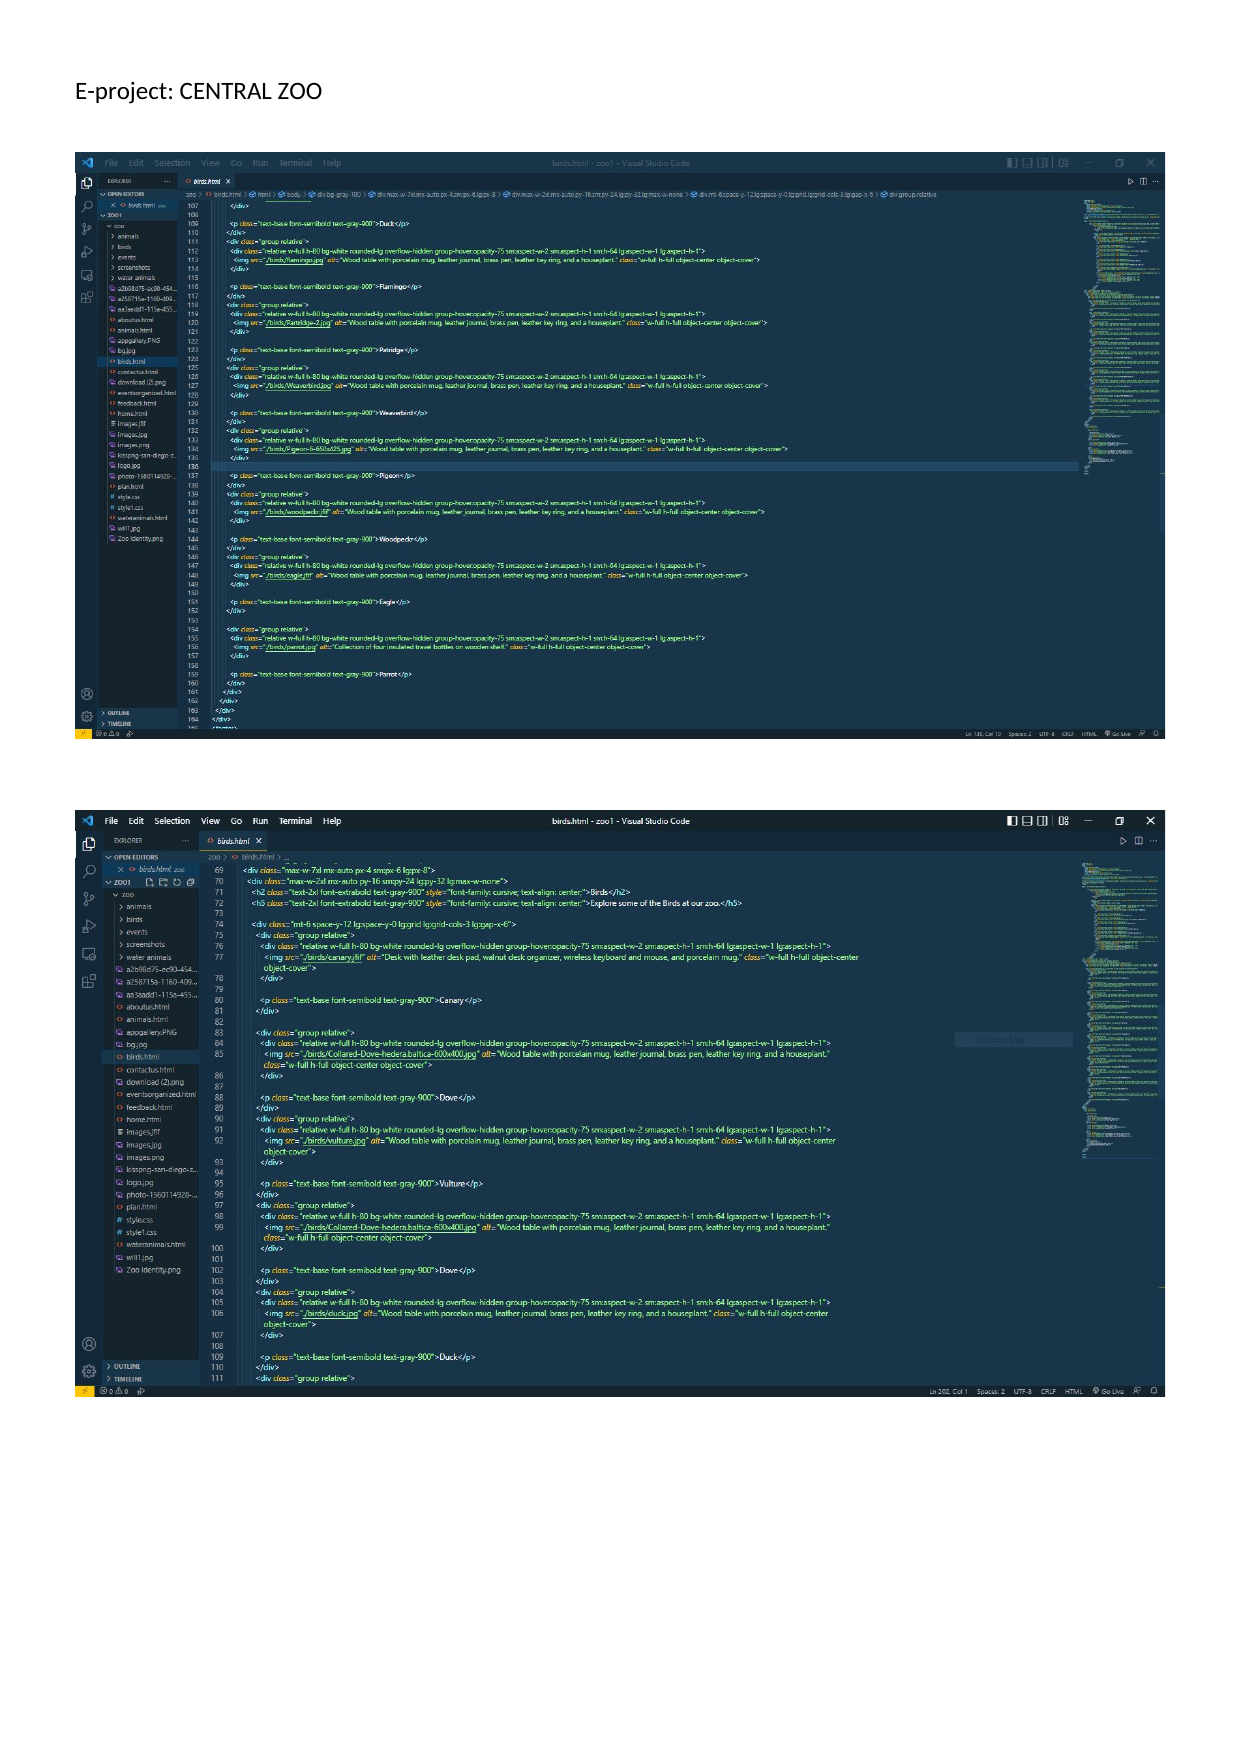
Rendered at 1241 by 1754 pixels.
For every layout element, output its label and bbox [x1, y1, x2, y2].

picture [75, 152, 1166, 739]
picture [75, 810, 1166, 1397]
